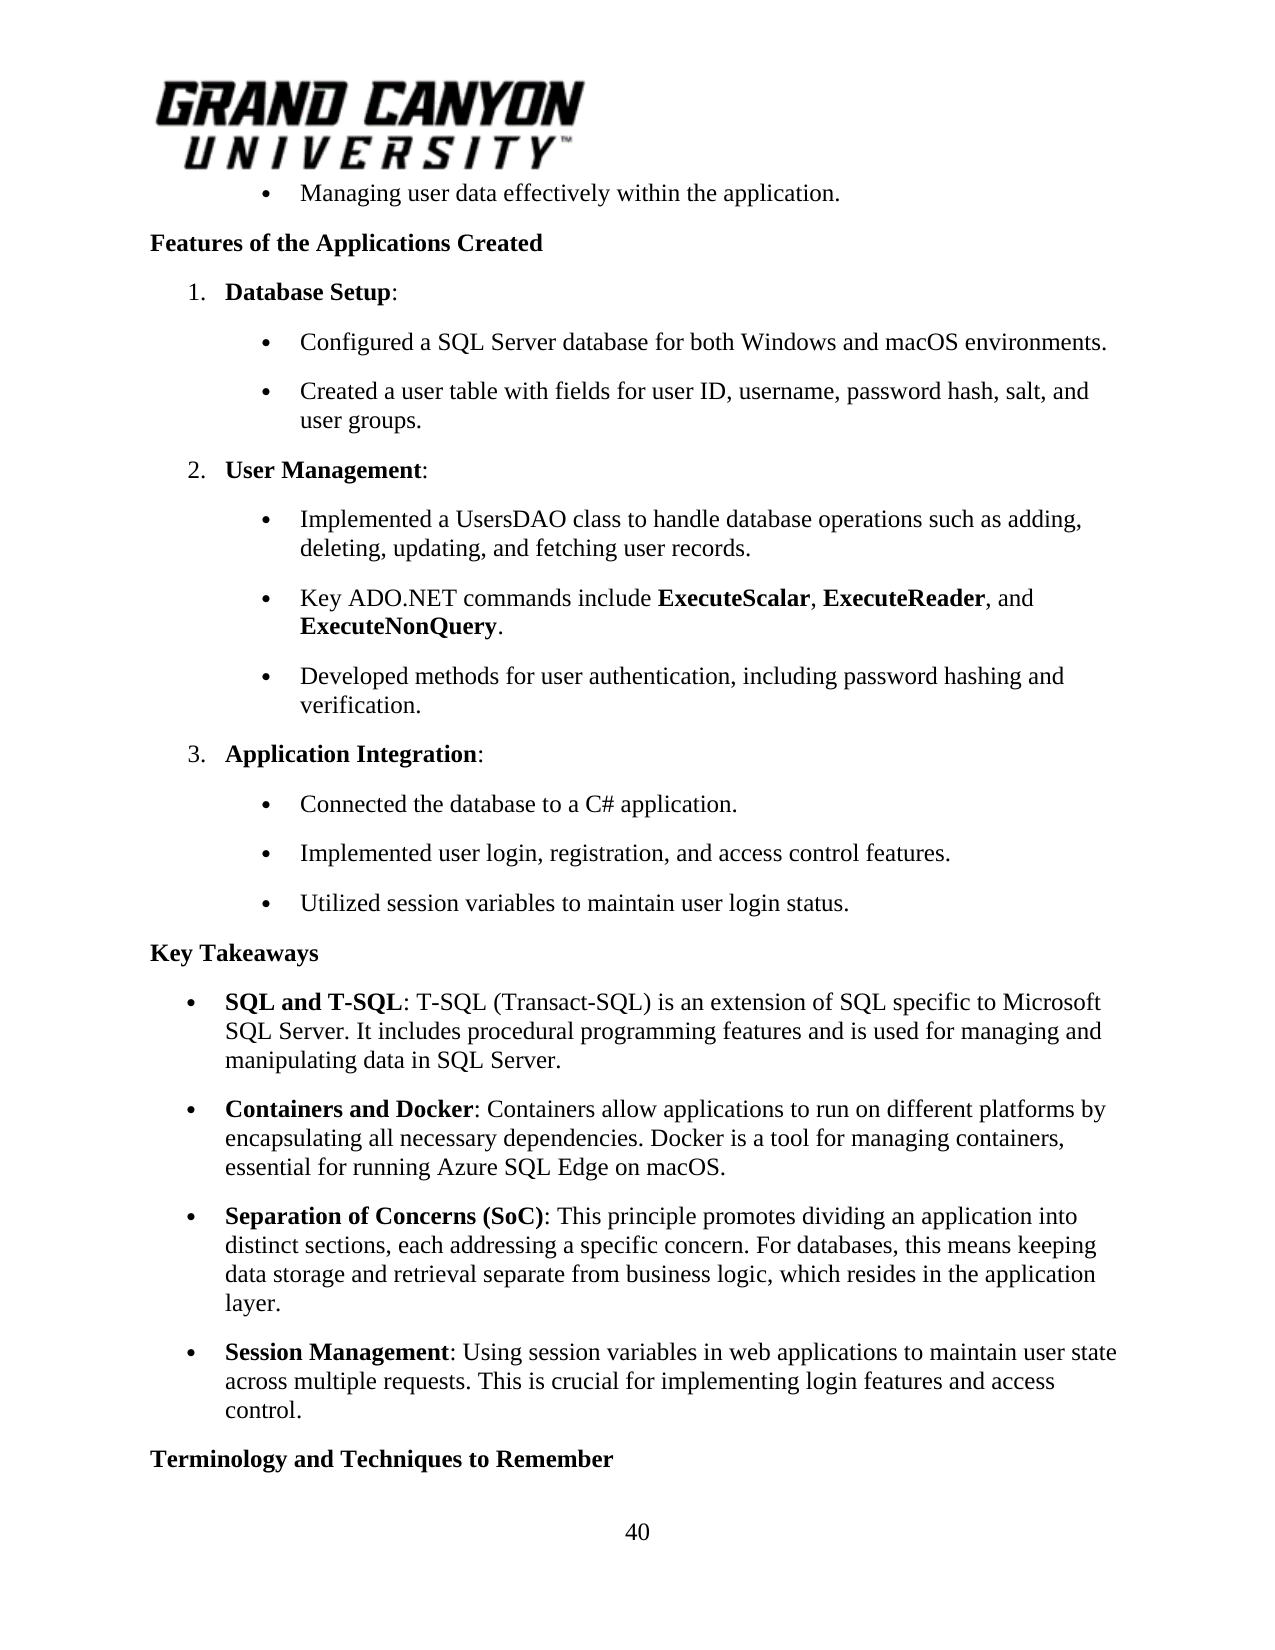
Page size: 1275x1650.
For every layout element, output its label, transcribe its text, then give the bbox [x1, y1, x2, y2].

list Connected the database to a C# application. [262, 789, 1125, 818]
list Configured a SQL Server database for both Windows and macOS environments. [262, 327, 1125, 356]
list Separation of Concerns (SoC): This principle promotes dividing an application into distinct sections, each addressing a specific concern. For databases, this means keeping data storage and retrieval separate from business logic, which resides in the application layer. [187, 1201, 1125, 1316]
text Key Takeaways [150, 938, 1125, 966]
list Created a user table with fields for user ID, username, password hash, salt, and user groups. [262, 376, 1125, 434]
picture [150, 75, 590, 179]
list Key ADO.NET commands include ExecuteScalar, ExecuteReader, and ExecuteNonQuery. [262, 583, 1125, 640]
list Containers and Docker: Containers allow applications to run on different platforms by encapsulating all necessary dependencies. Docker is a tool for managing containers, essential for running Azure SQL Edge on macOS. [187, 1094, 1125, 1181]
list Developed methods for user authentication, including password hashing and verification. [262, 661, 1125, 718]
list Implemented a UsersDAO class to handle database operations such as adding, deleting, updating, and fetching user records. [262, 504, 1125, 562]
list Managing user data effectively within the application. [262, 178, 1125, 207]
list Database Setup: [187, 277, 1125, 306]
text Terminology and Techniques to Remember [150, 1444, 1125, 1473]
list Utilized session variables to maintain user login status. [262, 888, 1125, 917]
text Features of the Applications Created [150, 228, 1125, 256]
list Application Integration: [187, 739, 1125, 768]
list Session Management: Using session variables in web applications to maintain user state across multiple requests. This is crucial for implementing login features and access control. [187, 1337, 1125, 1423]
list SQL and T-SQL: T-SQL (Transact-SQL) is an extension of SQL specific to Microsoft SQL Server. It includes procedural programming features and is used for managing and manipulating data in SQL Server. [187, 987, 1125, 1073]
list User Management: [187, 455, 1125, 483]
list Implemented user login, registration, and access control features. [262, 838, 1125, 867]
